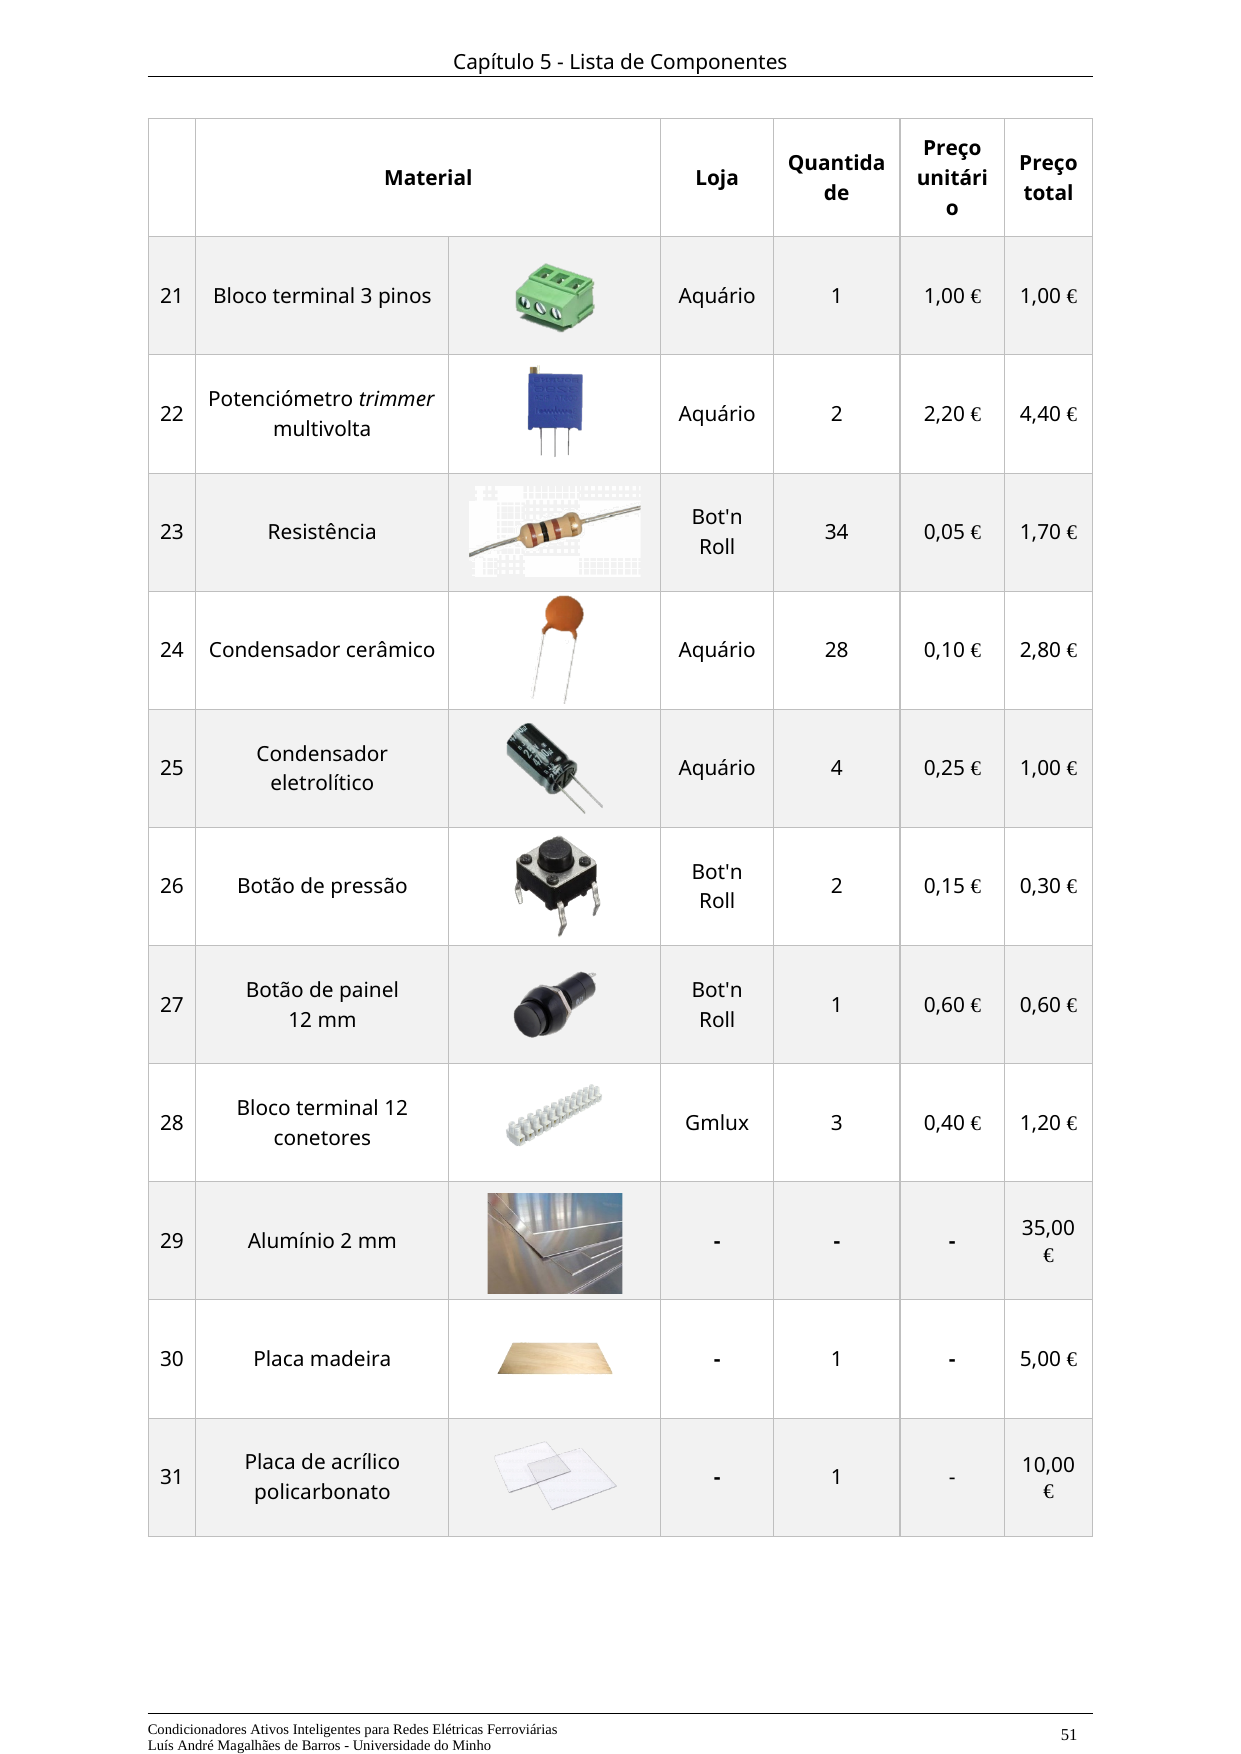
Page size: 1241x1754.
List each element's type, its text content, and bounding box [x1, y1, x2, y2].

table_cell 0,25 € [901, 710, 1004, 827]
table_cell 27 [149, 946, 195, 1063]
table_cell 30 [149, 1300, 195, 1417]
table_cell Potenciómetro trimmer multivolta [196, 355, 448, 472]
table_cell 1 [774, 946, 899, 1063]
table_cell Bloco terminal 12 conetores [196, 1064, 448, 1181]
table_cell Aquário [661, 237, 773, 354]
picture [469, 486, 641, 577]
table_cell [449, 237, 660, 354]
table_cell - [661, 1300, 773, 1417]
table_cell 22 [149, 355, 195, 472]
table_cell 1,00 € [901, 237, 1004, 354]
table_cell [449, 946, 496, 1063]
table_cell 1 [774, 237, 899, 354]
picture [496, 946, 614, 1064]
table_cell 3 [774, 1064, 899, 1181]
table_cell 1,20 € [1005, 1064, 1092, 1181]
picture [487, 1193, 623, 1294]
table_cell - [661, 1182, 773, 1299]
table_header Loja [661, 119, 773, 236]
table_header Quantidade [774, 119, 899, 236]
table_cell Condensador eletrolítico [196, 710, 448, 827]
table_header Preço total [1005, 119, 1092, 236]
table_cell 26 [149, 828, 195, 945]
table_cell 2,80 € [1005, 592, 1092, 709]
table_cell [449, 710, 495, 827]
picture [520, 358, 590, 468]
table_cell Bot'n Roll [661, 946, 773, 1063]
table_cell Bot'n Roll [661, 828, 773, 945]
table_cell - [661, 1419, 773, 1536]
table_cell - [901, 1182, 1004, 1299]
table_cell Resistência [196, 474, 448, 591]
table_cell 23 [149, 474, 195, 591]
table_cell 28 [774, 592, 899, 709]
table_cell 1,00 € [1005, 710, 1092, 827]
table_cell 24 [149, 592, 195, 709]
table_cell 1 [774, 1419, 899, 1536]
table_cell 2 [774, 355, 899, 472]
table_cell 10,00 € [1005, 1419, 1092, 1536]
table_cell Placa de acrílico policarbonato [196, 1419, 448, 1536]
table_cell 1,70 € [1005, 474, 1092, 591]
table_cell 28 [149, 1064, 195, 1181]
table_cell Aquário [661, 710, 773, 827]
table_cell [449, 1182, 660, 1299]
table_cell Aquário [661, 592, 773, 709]
picture [491, 1418, 619, 1535]
picture [498, 1065, 612, 1179]
table_cell - [774, 1182, 899, 1299]
table_cell Botão de pressão [196, 828, 448, 945]
table_cell 35,00 € [1005, 1182, 1092, 1299]
table_cell Placa madeira [196, 1300, 448, 1417]
table_cell [449, 1419, 660, 1536]
table_cell 5,00 € [1005, 1300, 1092, 1417]
table_cell 34 [774, 474, 899, 591]
picture [500, 594, 610, 705]
table_cell Botão de painel 12 mm [196, 946, 448, 1063]
table_cell [449, 1300, 660, 1417]
table_cell [615, 710, 660, 827]
table_cell [614, 946, 660, 1063]
table_cell [449, 355, 660, 472]
table_cell - [901, 1300, 1004, 1417]
table_cell 2 [774, 828, 899, 945]
table_cell 0,40 € [901, 1064, 1004, 1181]
table_cell 4 [774, 710, 899, 827]
table_cell [449, 828, 660, 945]
table_cell Condensador cerâmico [196, 592, 448, 709]
table_cell Gmlux [661, 1064, 773, 1181]
table_header [149, 119, 195, 236]
table_cell Alumínio 2 mm [196, 1182, 448, 1299]
table_cell 0,15 € [901, 828, 1004, 945]
table_cell [449, 592, 660, 709]
table_cell 31 [149, 1419, 195, 1536]
table_cell 25 [149, 710, 195, 827]
table_cell 29 [149, 1182, 195, 1299]
picture [501, 828, 609, 944]
table_cell 2,20 € [901, 355, 1004, 472]
table_cell - [901, 1419, 1004, 1536]
table_header Material [196, 119, 660, 236]
table_cell Aquário [661, 355, 773, 472]
picture [497, 238, 612, 353]
table_cell 1,00 € [1005, 237, 1092, 354]
picture [497, 1301, 613, 1416]
table_cell Bloco terminal 3 pinos [196, 237, 448, 354]
table_cell [449, 1064, 660, 1181]
picture [495, 709, 615, 827]
table_cell 0,60 € [1005, 946, 1092, 1063]
table_cell 0,60 € [901, 946, 1004, 1063]
table_cell 0,30 € [1005, 828, 1092, 945]
table_cell 4,40 € [1005, 355, 1092, 472]
table_cell 0,05 € [901, 474, 1004, 591]
table_cell Bot'n Roll [661, 474, 773, 591]
table_cell 1 [774, 1300, 899, 1417]
table_header Preço unitário [901, 119, 1004, 236]
table_cell 21 [149, 237, 195, 354]
table_cell [449, 474, 660, 591]
table_cell 0,10 € [901, 592, 1004, 709]
